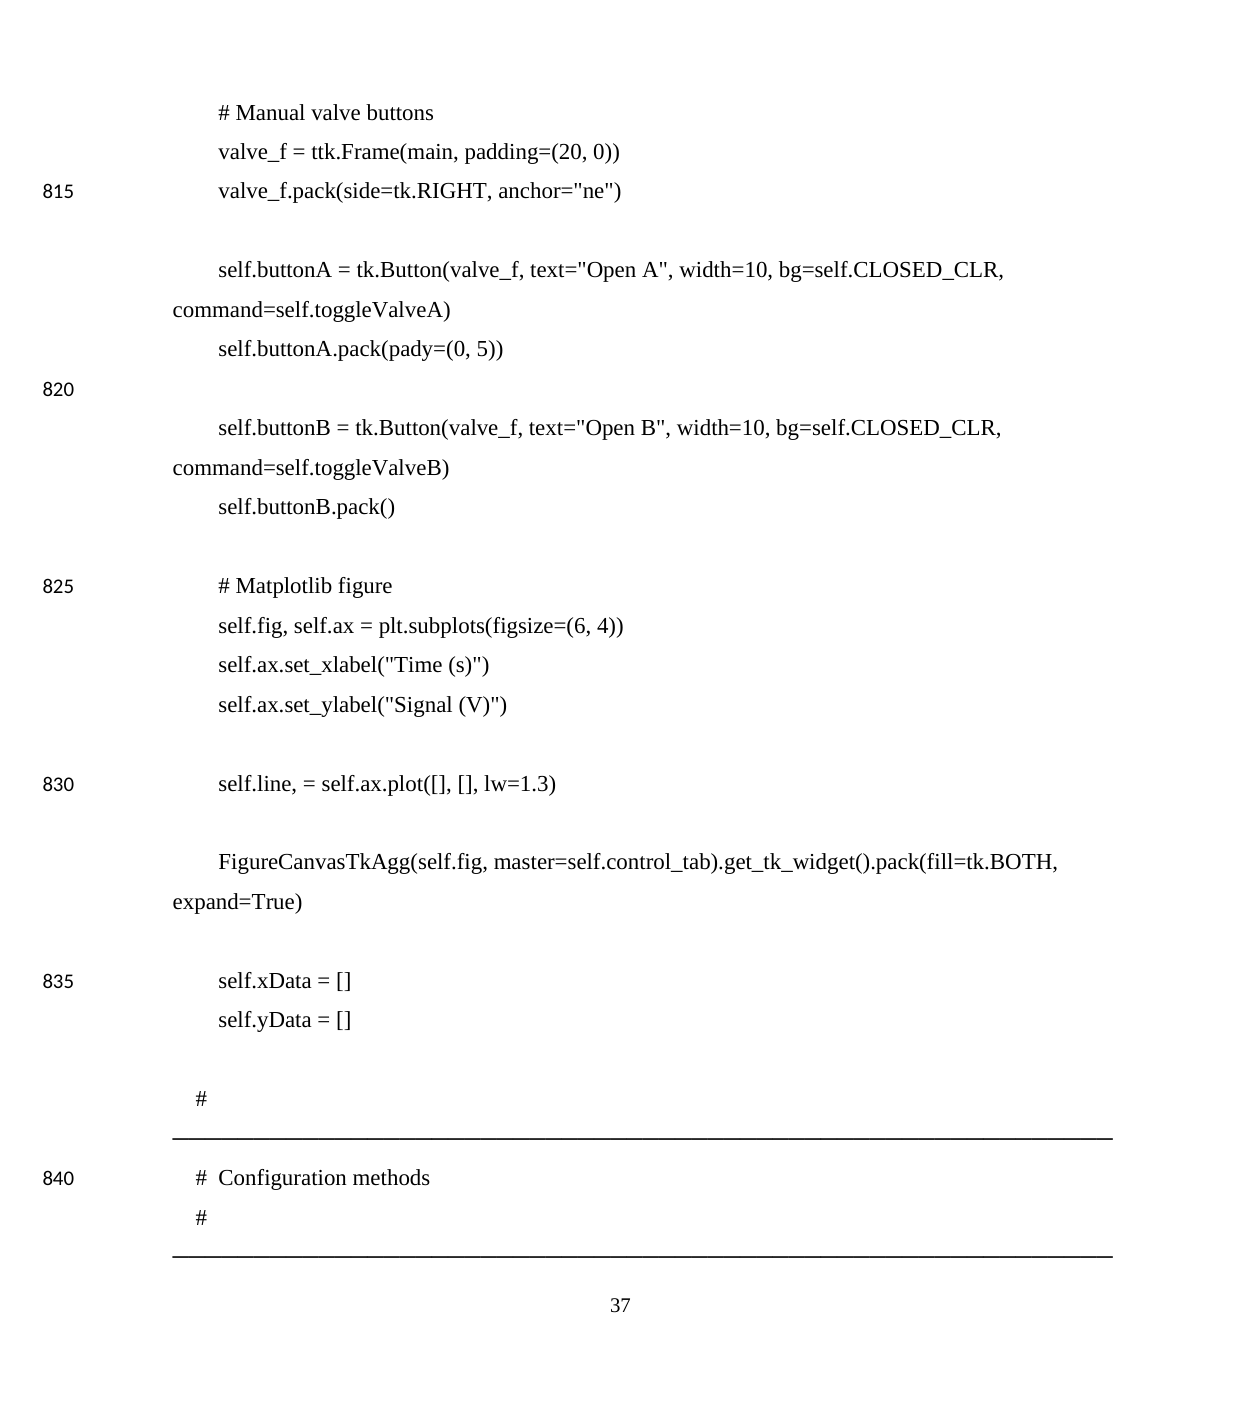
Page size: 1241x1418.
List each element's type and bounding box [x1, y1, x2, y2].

list [135, 59, 1143, 1270]
